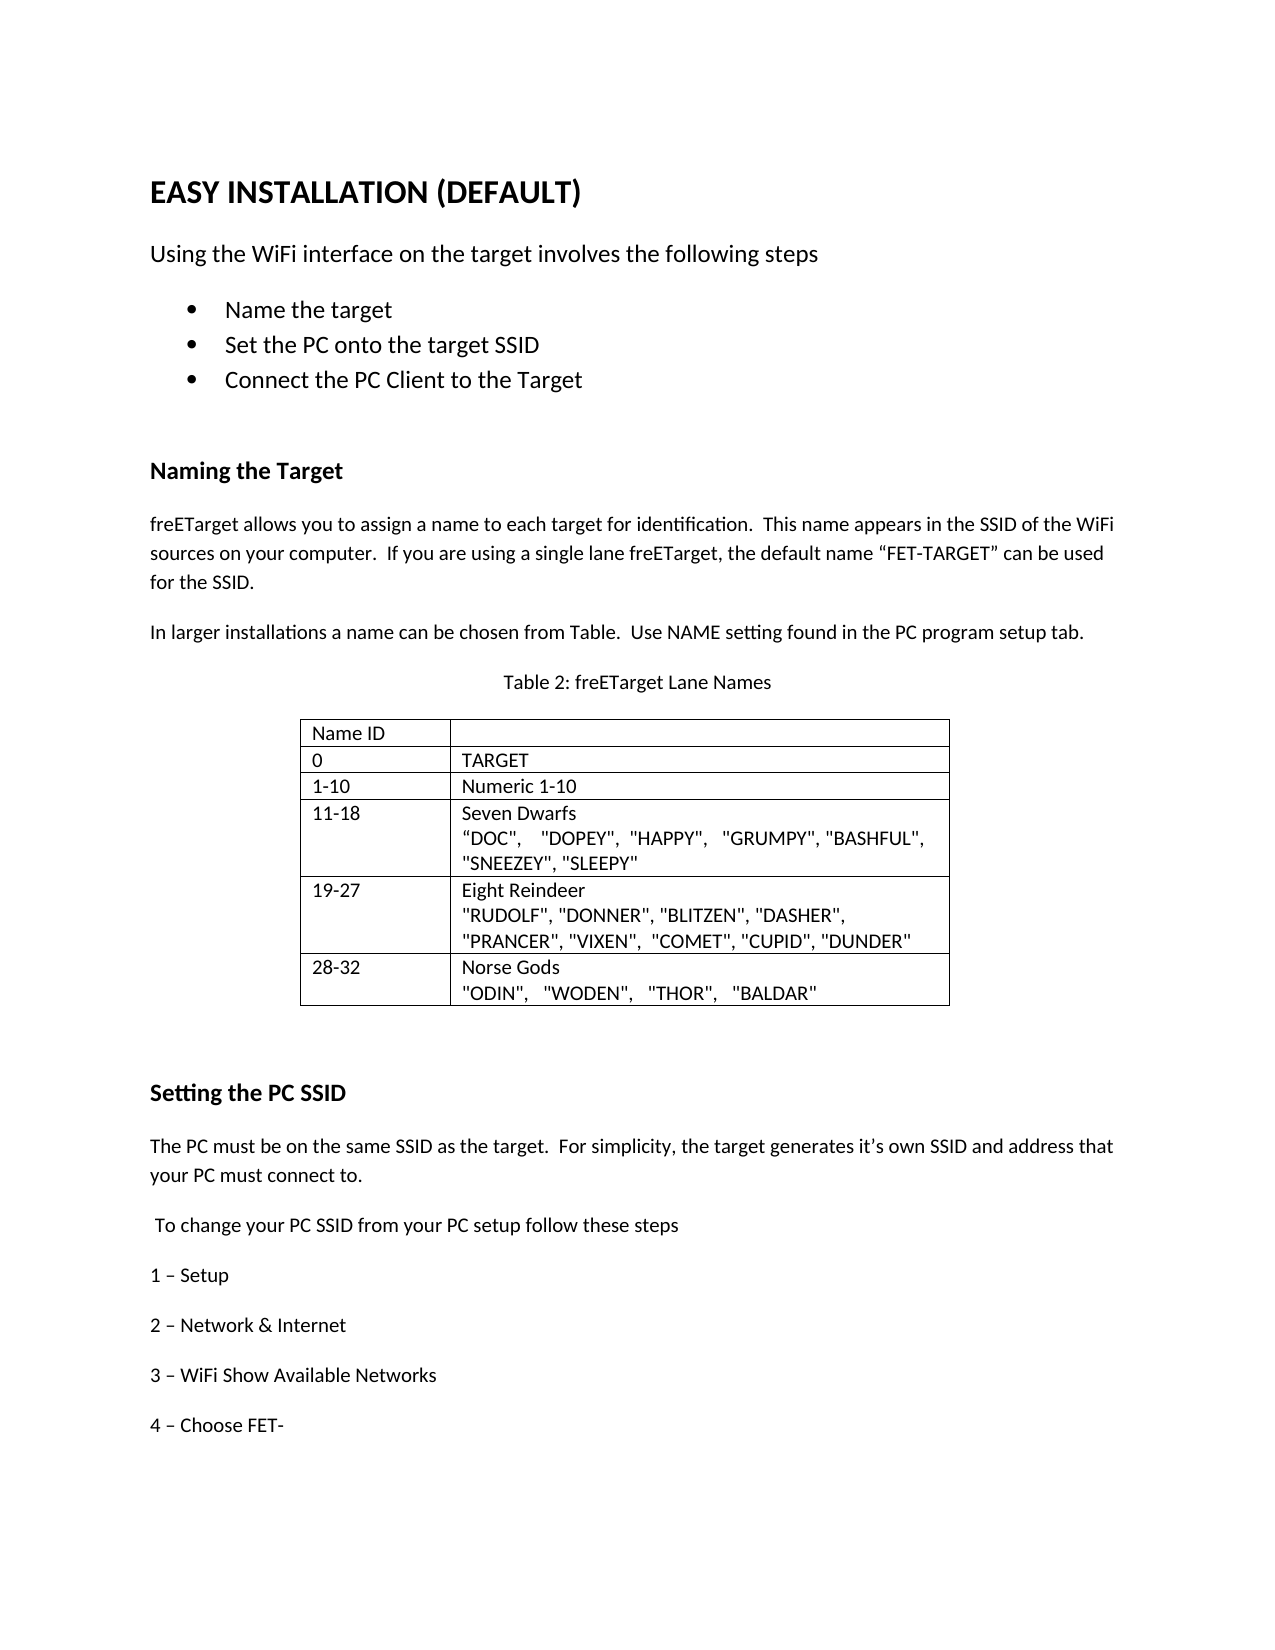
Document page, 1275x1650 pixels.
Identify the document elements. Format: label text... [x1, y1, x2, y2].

text Table 2: freETarget Lane Names [150, 669, 1125, 695]
text freETarget allows you to assign a name to each target for identification. This name appears in the SSID of the WiFi sources on your computer. If you are using a single lane freETarget, the default name “FET-TARGET” can be used for the SSID. [150, 511, 1125, 595]
text 3 – WiFi Show Available Networks [150, 1362, 1125, 1387]
table_cell 0 [301, 747, 450, 772]
text 1 – Setup [150, 1262, 1125, 1287]
table_cell Seven Dwarfs “DOC", "DOPEY", "HAPPY", "GRUMPY", "BASHFUL", "SNEEZEY", "SLEEPY" [451, 800, 949, 876]
table_cell 28-32 [301, 954, 450, 1005]
table_cell TARGET [451, 747, 949, 772]
text To change your PC SSID from your PC setup follow these steps [150, 1212, 1125, 1237]
text Using the WiFi interface on the target involves the following steps [150, 238, 1125, 269]
text The PC must be on the same SSID as the target. For simplicity, the target generates it’s own SSID and address that your PC must connect to. [150, 1133, 1125, 1187]
text 4 – Choose FET- [150, 1412, 1125, 1437]
list Set the PC onto the target SSID [187, 329, 1125, 360]
table_cell 11-18 [301, 800, 450, 876]
text EASY INSTALLATION (DEFAULT) [150, 171, 1125, 212]
table_cell 19-27 [301, 877, 450, 953]
text Setting the PC SSID [150, 1077, 1125, 1107]
list Name the target [187, 294, 1125, 325]
table_cell Norse Gods "ODIN", "WODEN", "THOR", "BALDAR" [451, 954, 949, 1005]
table_header Name ID [301, 720, 450, 746]
list Connect the PC Client to the Target [187, 364, 1125, 395]
table_header [451, 720, 949, 746]
table_cell 1-10 [301, 773, 450, 799]
text 2 – Network & Internet [150, 1312, 1125, 1337]
text Naming the Target [150, 455, 1125, 486]
text In larger installations a name can be chosen from Table. Use NAME setting found in the PC program setup tab. [150, 619, 1125, 645]
table_cell Eight Reindeer "RUDOLF", "DONNER", "BLITZEN", "DASHER", "PRANCER", "VIXEN", "COMET", "CUPID", "DUNDER" [451, 877, 949, 953]
table_cell Numeric 1-10 [451, 773, 949, 799]
